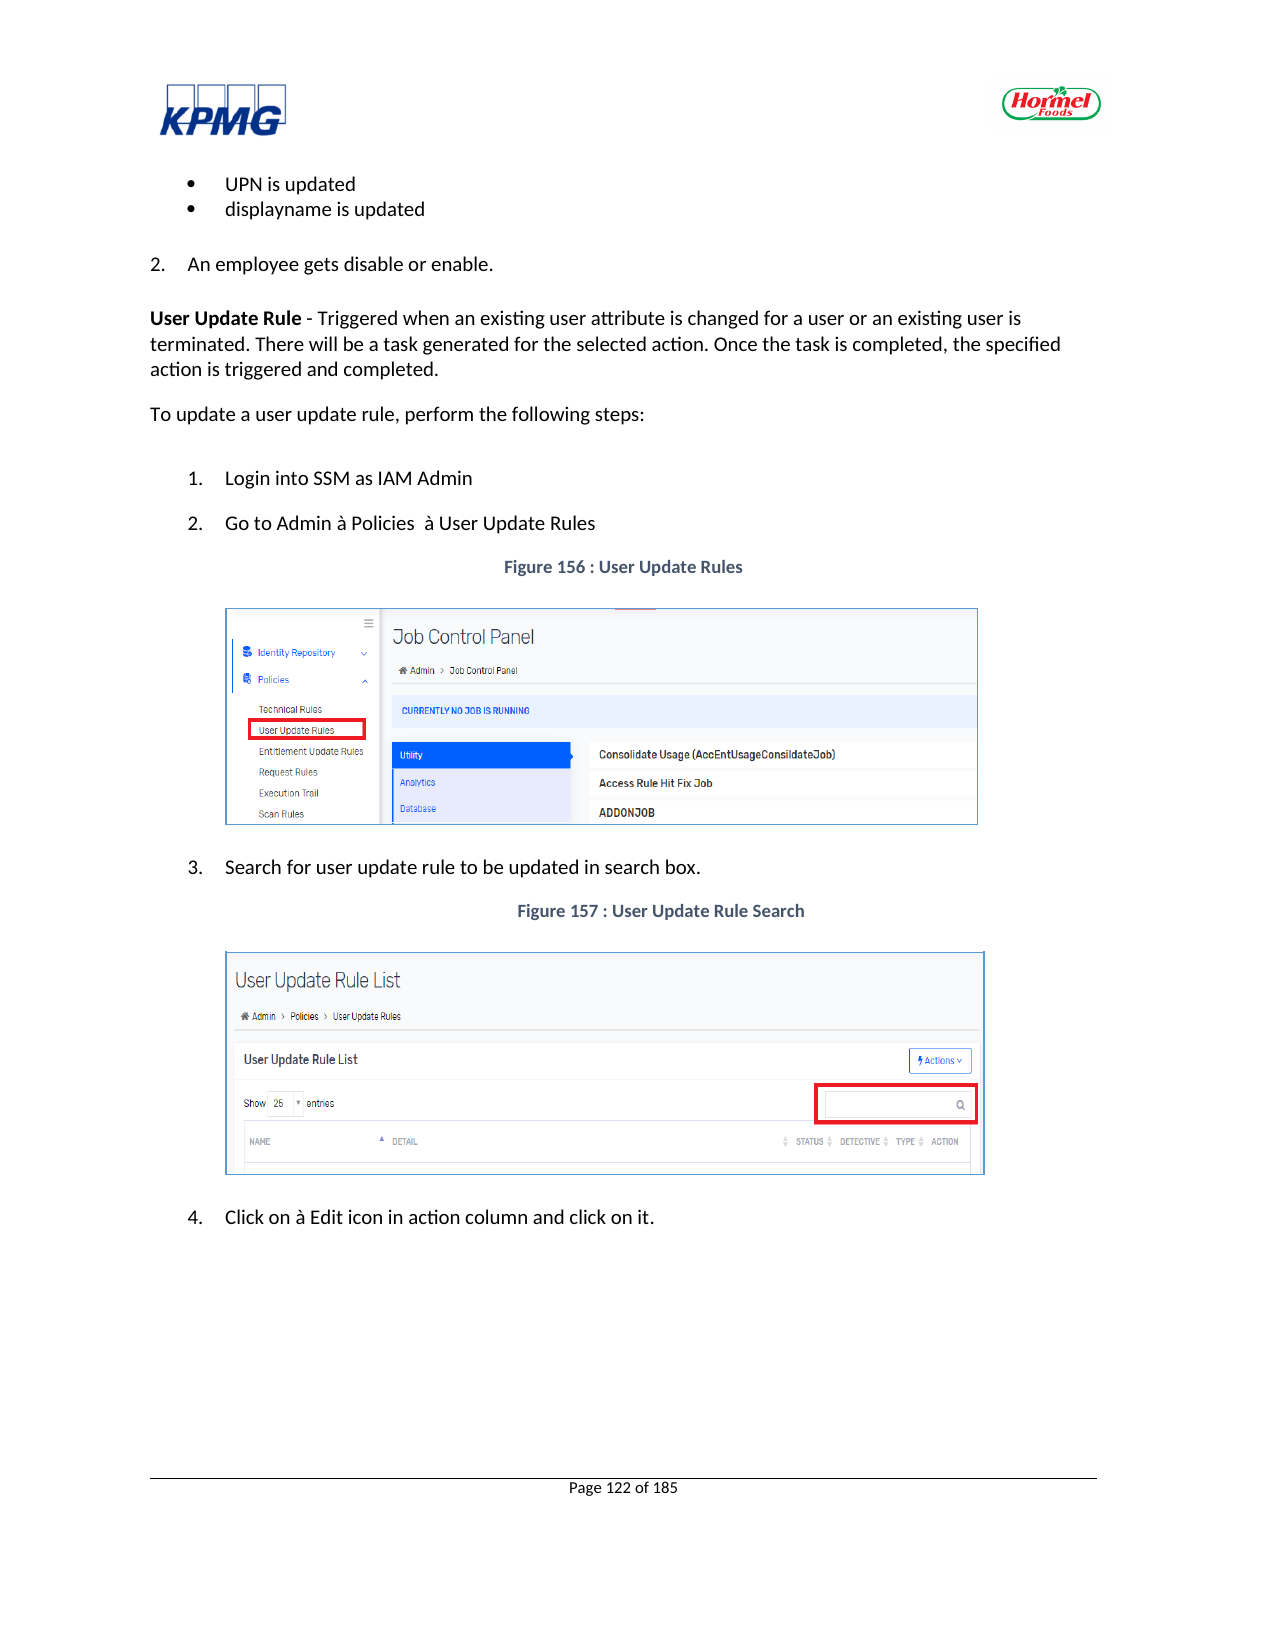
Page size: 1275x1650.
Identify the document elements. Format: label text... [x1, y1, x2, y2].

text Figure 157 : User Update Rule Search [225, 899, 1097, 922]
picture [232, 609, 977, 824]
list UPN is updated [187, 171, 1097, 196]
text To update a user update rule, perform the following steps: [150, 401, 1097, 427]
list displayname is updated [187, 196, 1097, 222]
picture [150, 75, 302, 146]
list Click on à Edit icon in action column and click on it. [187, 1204, 1097, 1230]
list Search for user update rule to be updated in search box. [187, 854, 1097, 880]
text User Update Rule - Triggered when an existing user attribute is changed for a user or an existing user is terminated. There will be a task generated for the selected action. Once the task is completed, the specified action is triggered and completed. [150, 305, 1097, 382]
list An employee gets disable or enable. [150, 251, 1097, 276]
list Login into SSM as IAM Admin [187, 466, 1097, 491]
list Go to Admin à Policies à User Update Rules [187, 511, 1097, 536]
picture [988, 77, 1114, 140]
text Figure 156 : User Update Rules [150, 556, 1097, 578]
picture [227, 953, 983, 1174]
